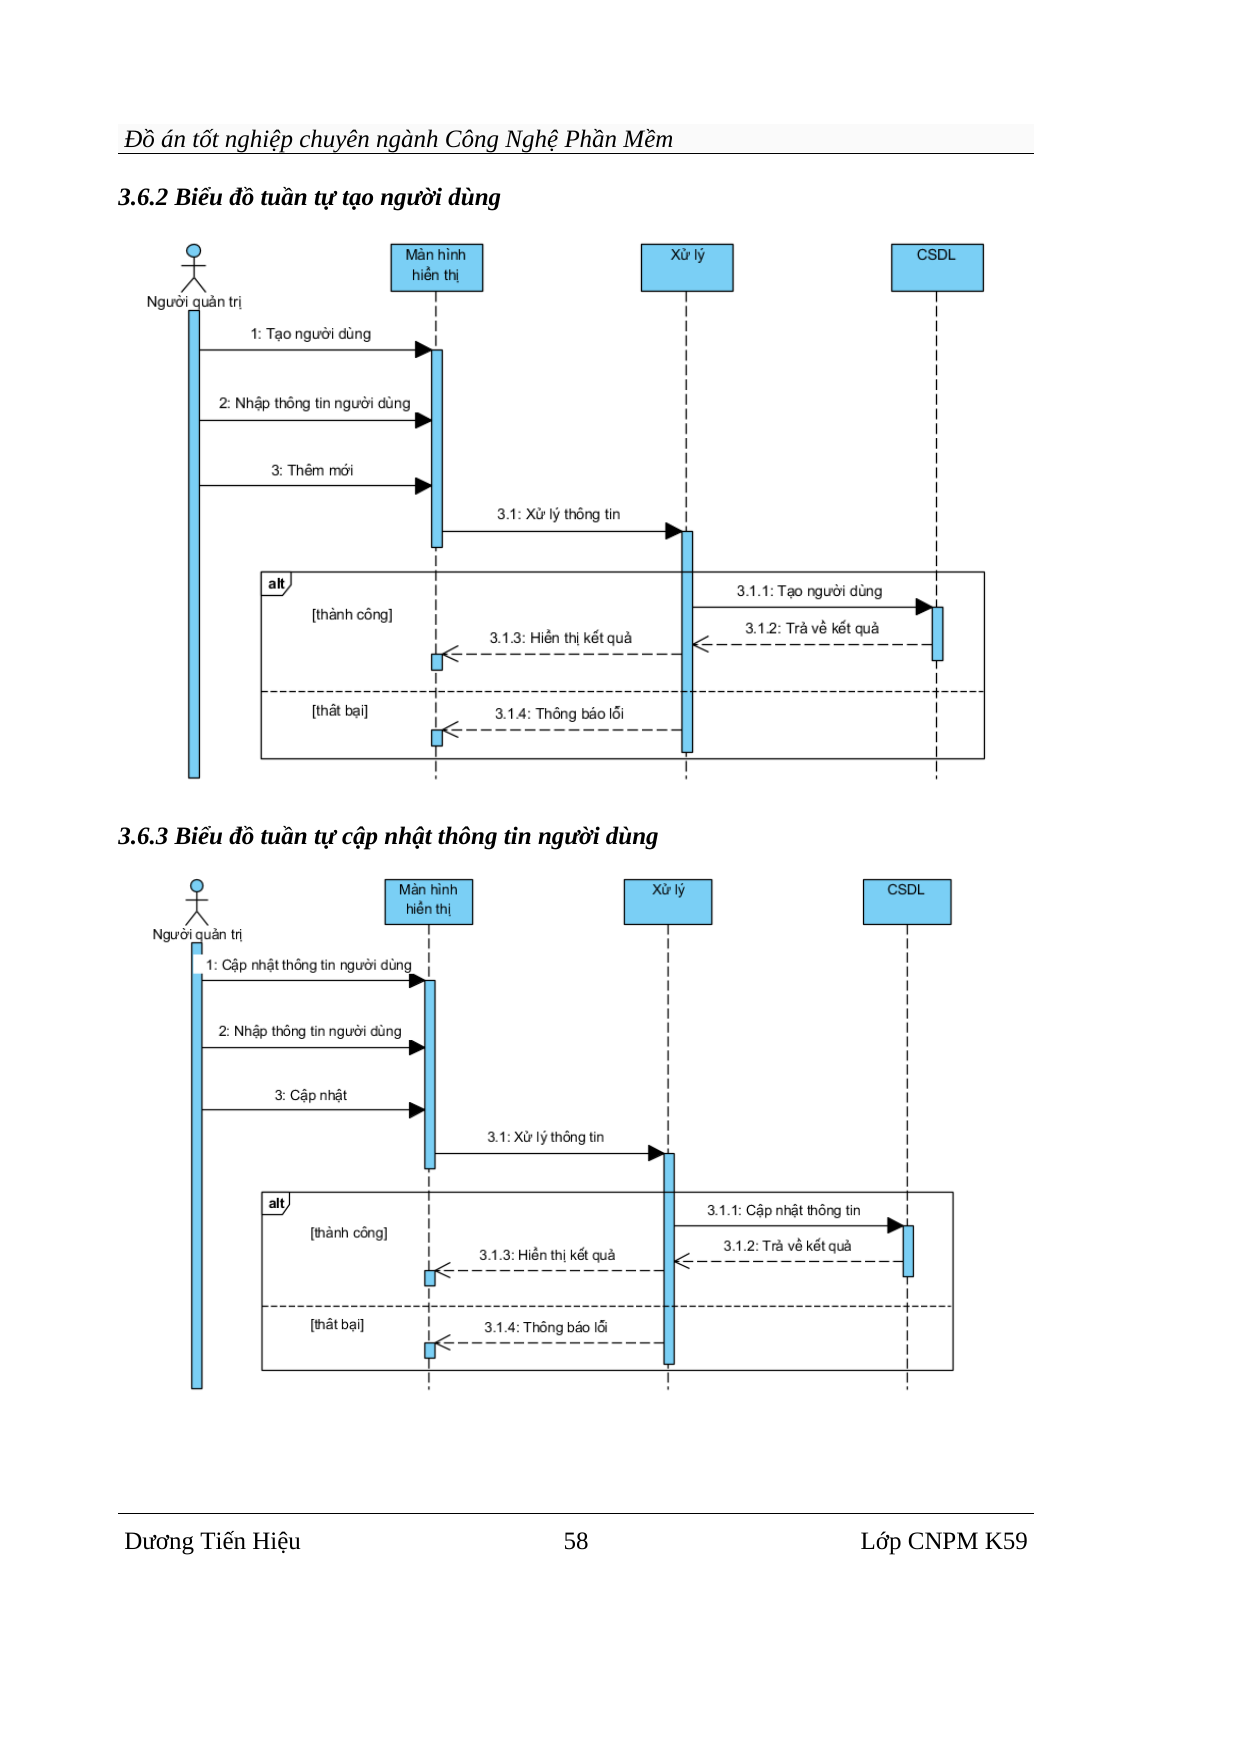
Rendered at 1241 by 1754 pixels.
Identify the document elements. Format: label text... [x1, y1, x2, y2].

picture [118, 232, 1034, 801]
subtitle Biểu đồ tuần tự cập nhật thông tin người dùng [118, 821, 1033, 850]
subtitle Biểu đồ tuần tự tạo người dùng [118, 182, 1033, 211]
picture [118, 871, 1034, 1432]
